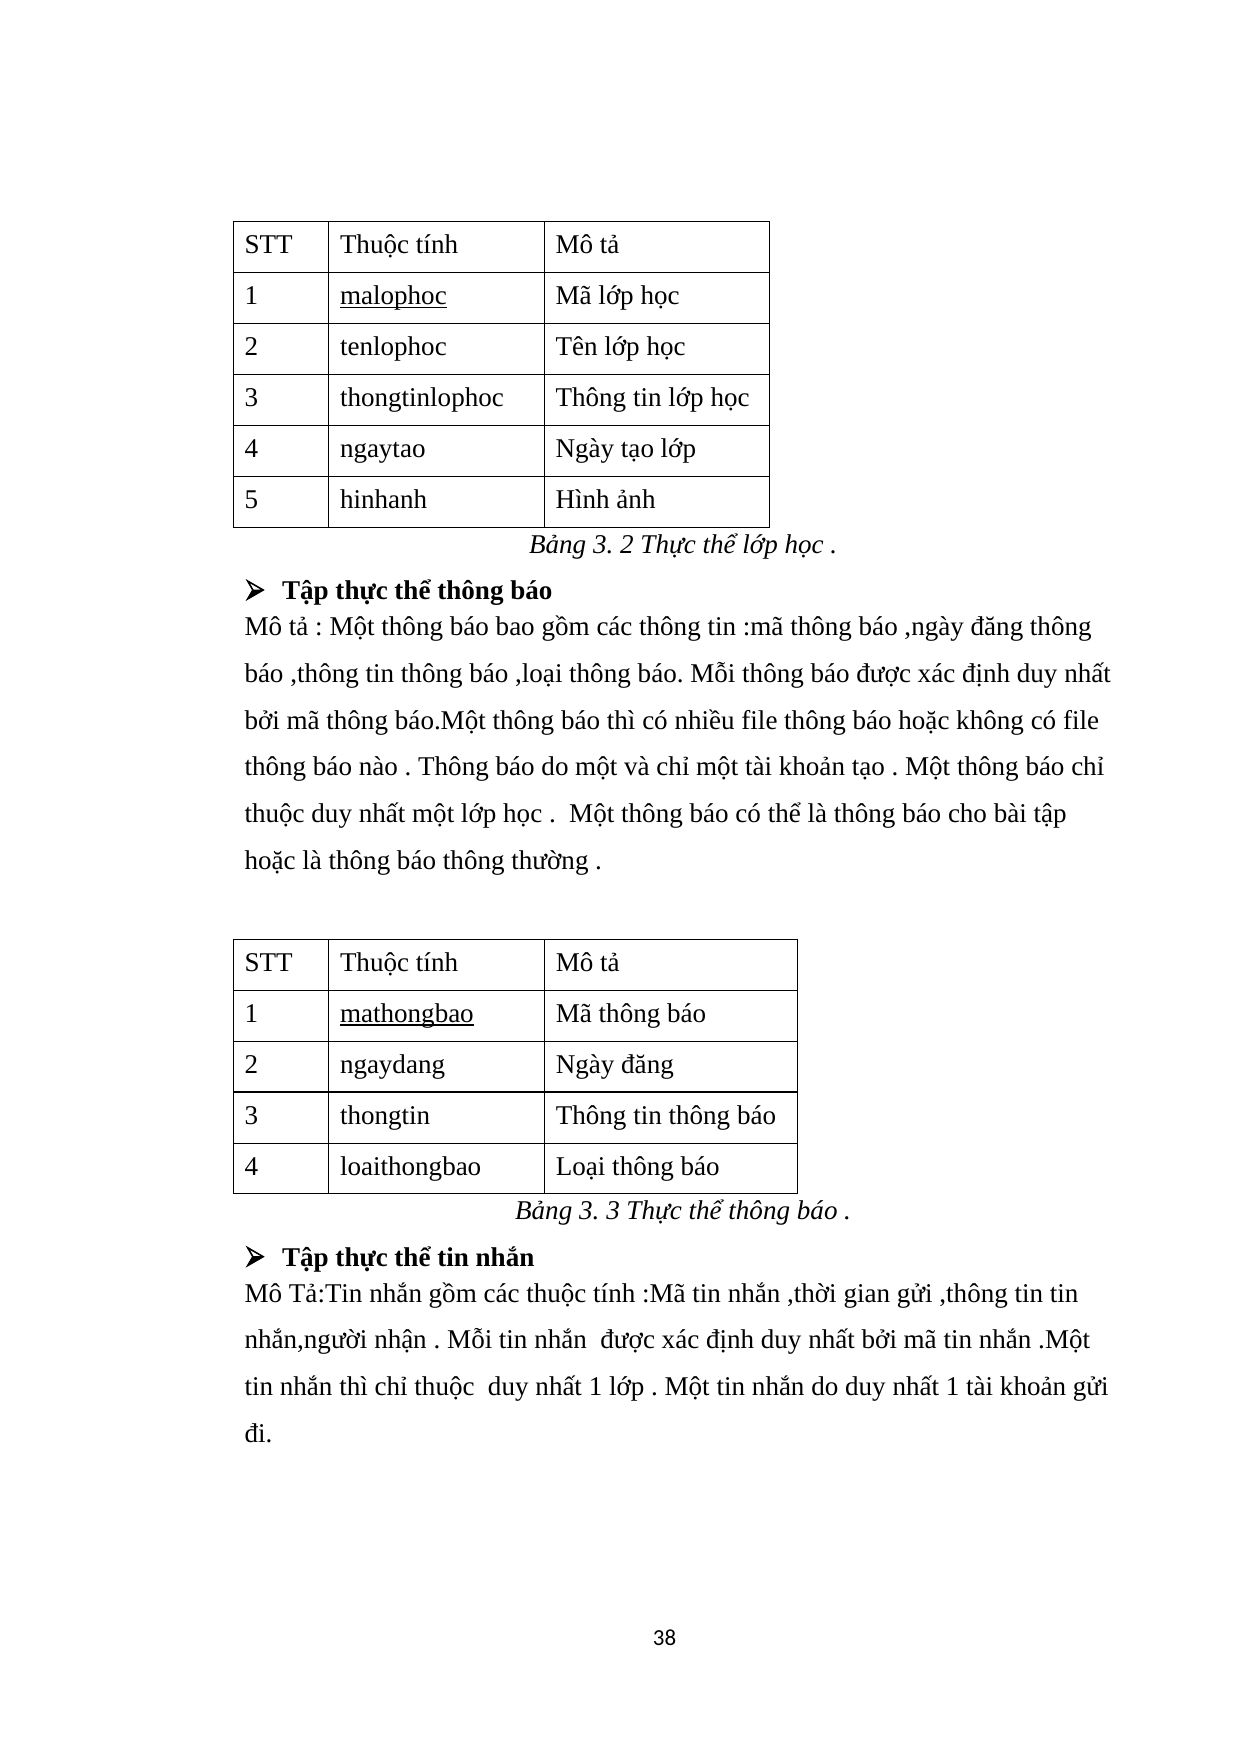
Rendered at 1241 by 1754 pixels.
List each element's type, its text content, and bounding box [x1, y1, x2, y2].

table_cell 1 [234, 273, 328, 323]
table_cell tenlophoc [329, 324, 544, 374]
table_cell thongtinlophoc [329, 375, 544, 425]
table_header Thuộc tính [329, 940, 544, 989]
table_cell Mã lớp học [545, 273, 769, 323]
table_cell hinhanh [329, 477, 544, 527]
list Tập thực thể tin nhắn [244, 1241, 1122, 1272]
table_header STT [234, 940, 328, 989]
table_cell Thông tin lớp học [545, 375, 769, 425]
table_header Thuộc tính [329, 222, 544, 272]
table_header Mô tả [545, 940, 797, 989]
table_cell thongtin [329, 1093, 544, 1142]
table_cell Tên lớp học [545, 324, 769, 374]
table_cell 2 [234, 1042, 328, 1091]
text Bảng 3. 3 Thực thể thông báo . [244, 1194, 1122, 1226]
table_cell Mã thông báo [545, 991, 797, 1041]
table_cell loaithongbao [329, 1144, 544, 1193]
table_cell 3 [234, 1093, 328, 1142]
table_cell ngaytao [329, 426, 544, 476]
table_cell 4 [234, 426, 328, 476]
table_cell Ngày tạo lớp [545, 426, 769, 476]
list Mô tả : Một thông báo bao gồm các thông tin :mã thông báo ,ngày đăng thông báo ,thông tin thông báo ,loại thông báo. Mỗi thông báo được xác định duy nhất bởi mã thông báo.Một thông báo thì có nhiều file thông báo hoặc không có file thông báo nào . Thông báo do một và chỉ một tài khoản tạo . Một thông báo chỉ thuộc duy nhất một lớp học . Một thông báo có thể là thông báo cho bài tập hoặc là thông báo thông thường . [244, 610, 1122, 875]
table_cell 2 [234, 324, 328, 374]
table_cell Loại thông báo [545, 1144, 797, 1193]
table_header Mô tả [545, 222, 769, 272]
list Mô Tả:Tin nhắn gồm các thuộc tính :Mã tin nhắn ,thời gian gửi ,thông tin tin nhắn,người nhận . Mỗi tin nhắn được xác định duy nhất bởi mã tin nhắn .Một tin nhắn thì chỉ thuộc duy nhất 1 lớp . Một tin nhắn do duy nhất 1 tài khoản gửi đi. [244, 1277, 1122, 1448]
table_cell Ngày đăng [545, 1042, 797, 1091]
table_cell Hình ảnh [545, 477, 769, 527]
table_cell Thông tin thông báo [545, 1093, 797, 1142]
table_header STT [234, 222, 328, 272]
table_cell 4 [234, 1144, 328, 1193]
table_cell 5 [234, 477, 328, 527]
table_cell 3 [234, 375, 328, 425]
list Tập thực thể thông báo [244, 574, 1122, 606]
table_cell 1 [234, 991, 328, 1041]
table_cell mathongbao [329, 991, 544, 1041]
text Bảng 3. 2 Thực thể lớp học . [244, 528, 1122, 559]
table_cell malophoc [329, 273, 544, 323]
table_cell ngaydang [329, 1042, 544, 1091]
